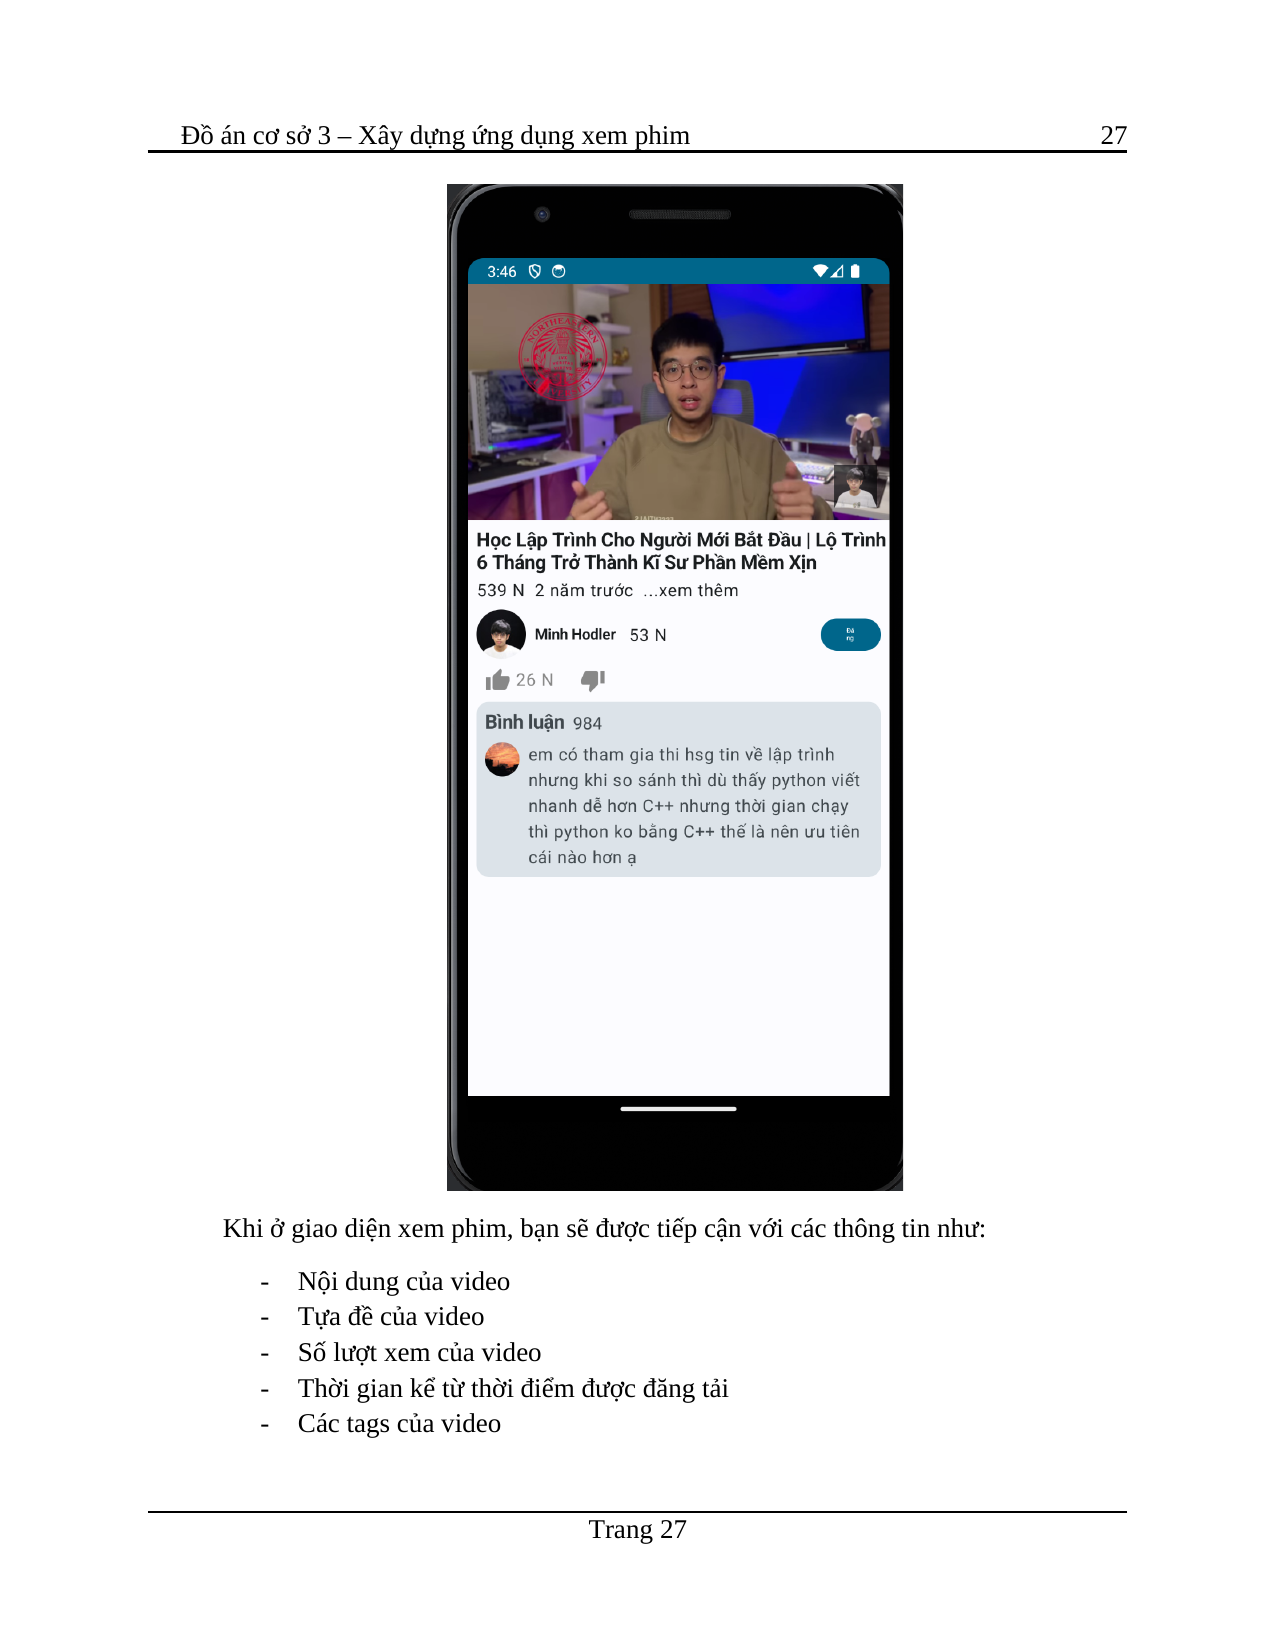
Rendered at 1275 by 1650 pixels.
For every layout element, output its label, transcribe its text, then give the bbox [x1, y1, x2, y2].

list Tựa đề của video [260, 1300, 1127, 1332]
text Khi ở giao diện xem phim, bạn sẽ được tiếp cận với các thông tin như: [148, 1212, 1127, 1243]
list Thời gian kể từ thời điểm được đăng tải [260, 1372, 1127, 1403]
picture [447, 184, 904, 1191]
list Các tags của video [260, 1408, 1127, 1439]
list Nội dung của video [260, 1265, 1127, 1296]
list Số lượt xem của video [260, 1336, 1127, 1367]
